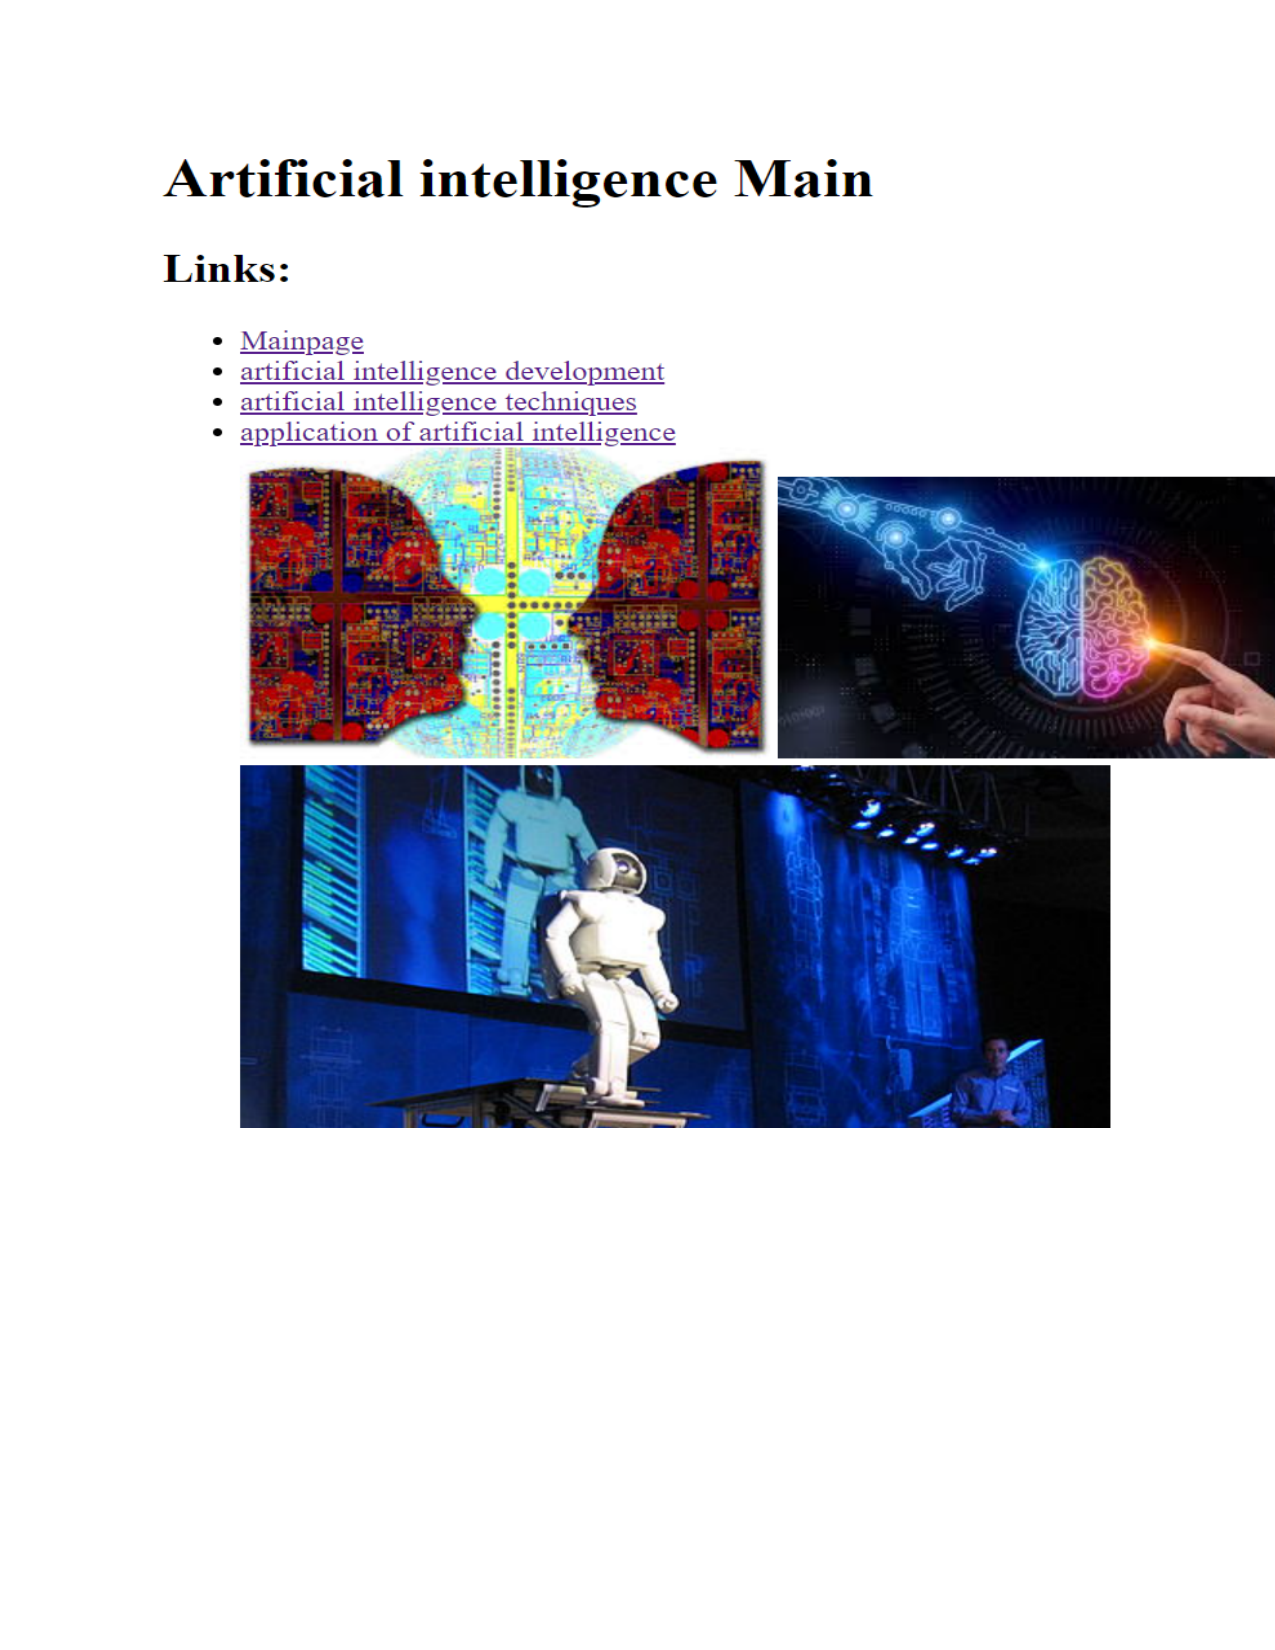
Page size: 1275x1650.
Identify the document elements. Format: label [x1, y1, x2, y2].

picture [150, 150, 1275, 1128]
